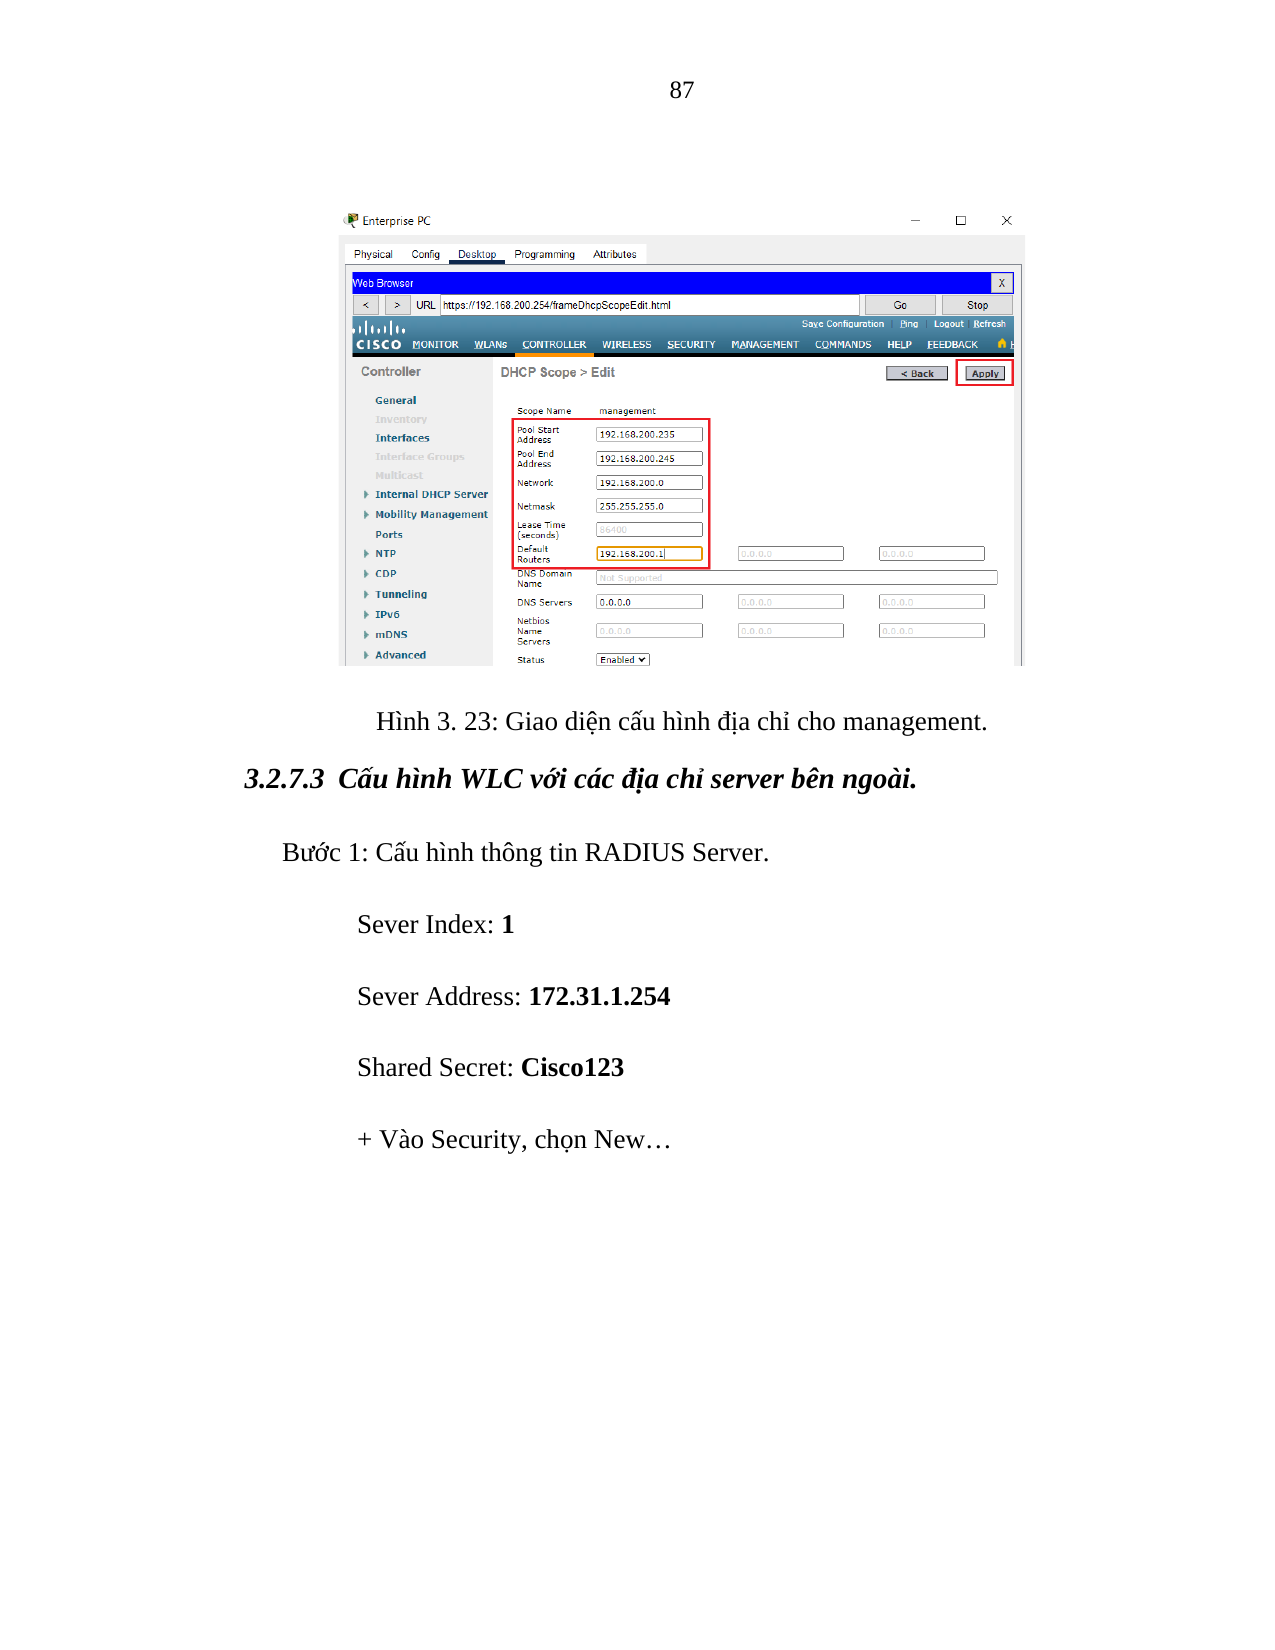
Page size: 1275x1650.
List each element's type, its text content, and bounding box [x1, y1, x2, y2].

text Hình 3. 23: Giao diện cấu hình địa chỉ cho management. [207, 705, 1157, 736]
text Shared Secret: Cisco123 [207, 1051, 1157, 1082]
list Cấu hình WLC với các địa chỉ server bên ngoài. [244, 761, 1157, 794]
text Bước 1: Cấu hình thông tin RADIUS Server. [207, 836, 1157, 867]
text + Vào Security, chọn New… [207, 1123, 1157, 1154]
text Sever Index: 1 [207, 908, 1157, 939]
text Sever Address: 172.31.1.254 [207, 980, 1157, 1011]
picture [338, 206, 1026, 666]
